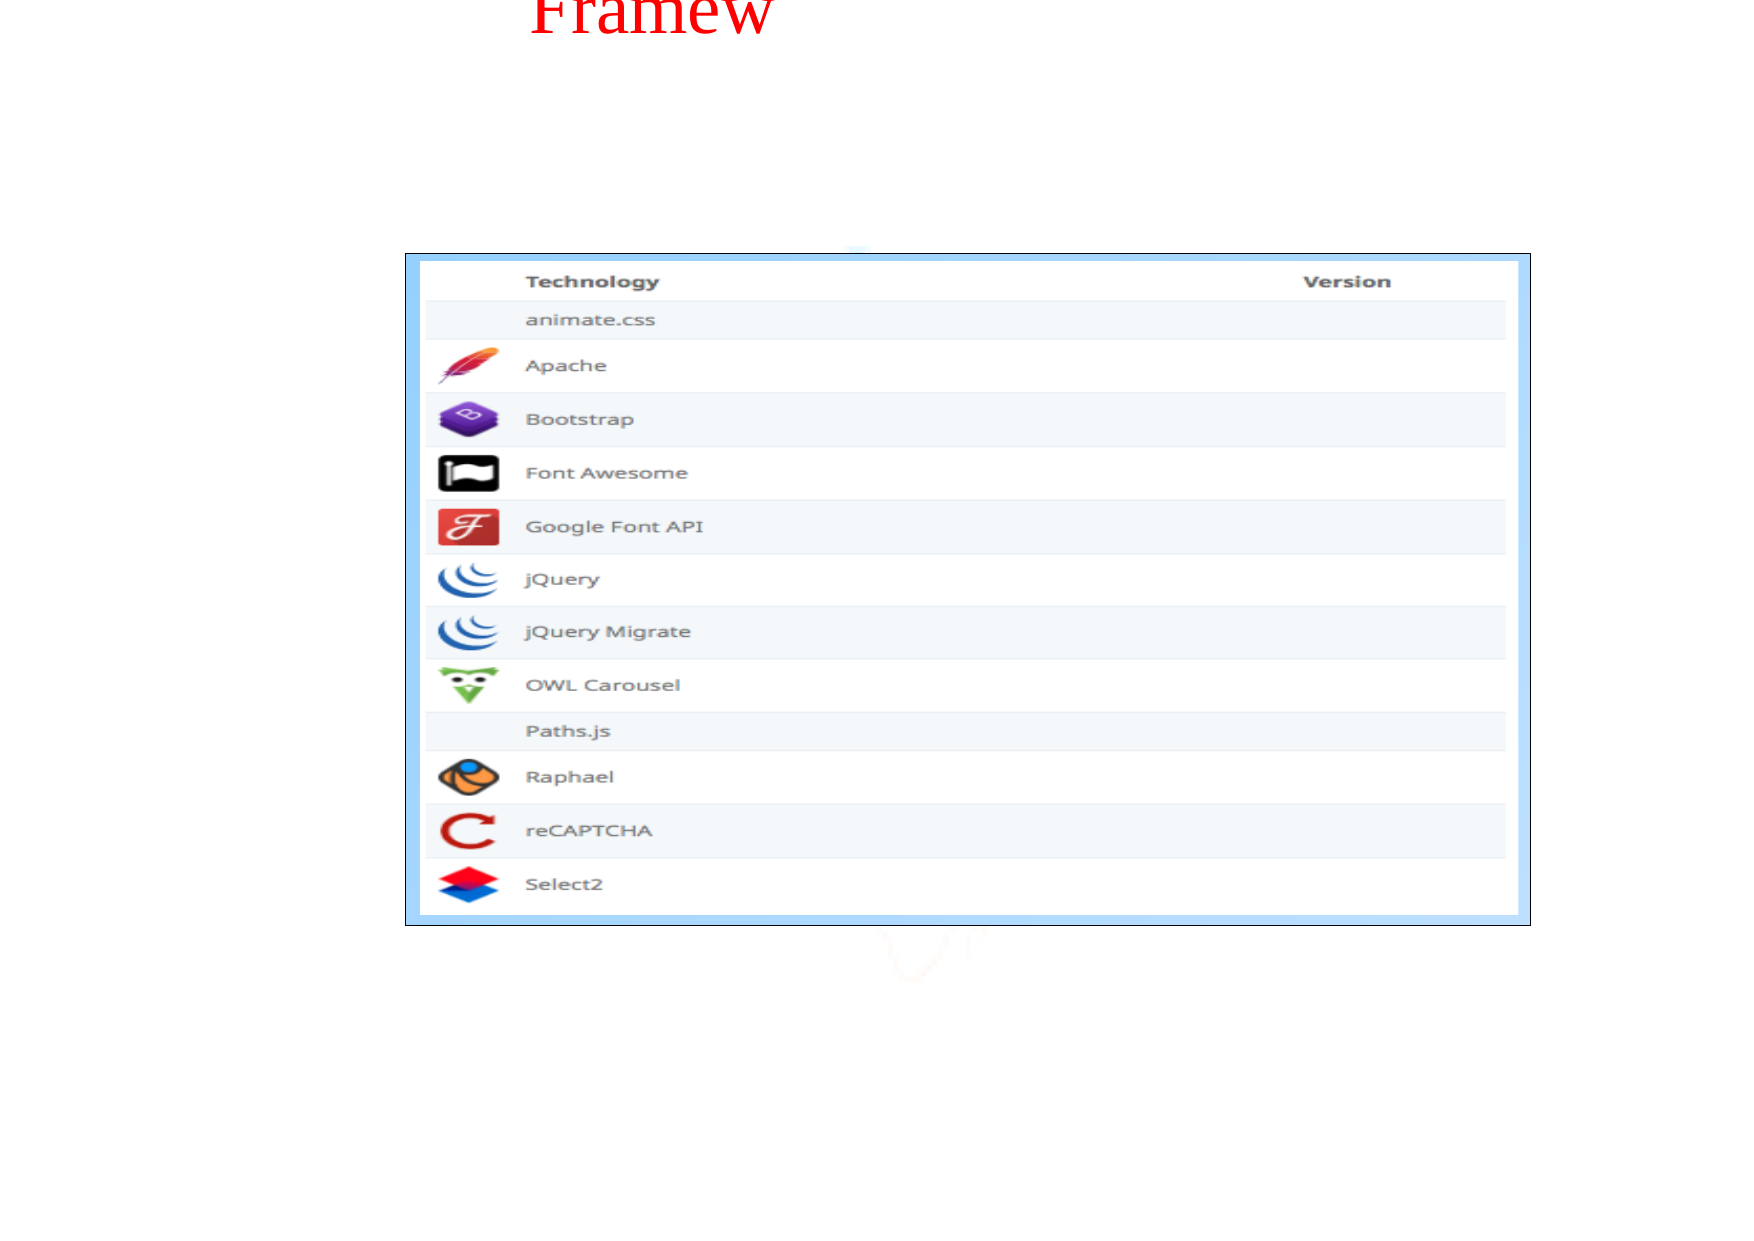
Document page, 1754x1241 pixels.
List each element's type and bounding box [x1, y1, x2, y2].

picture [420, 261, 1519, 915]
